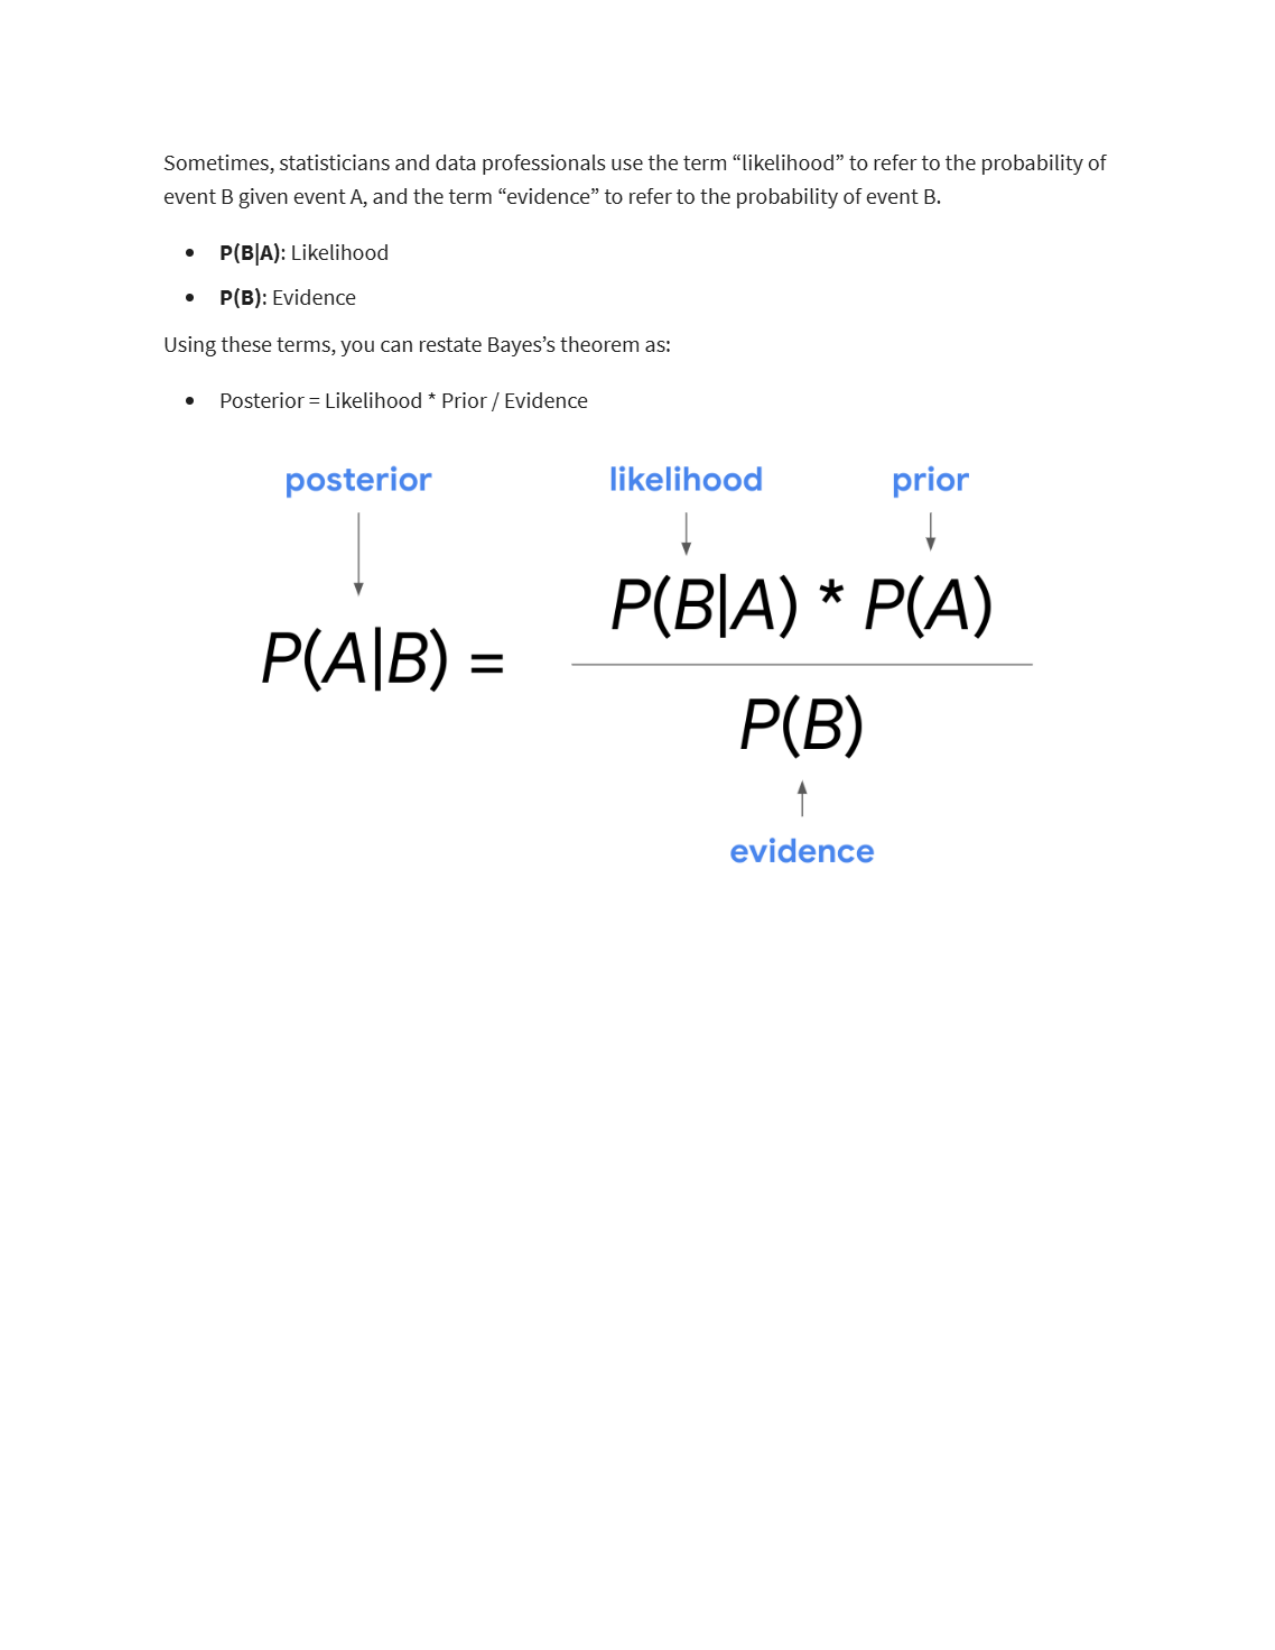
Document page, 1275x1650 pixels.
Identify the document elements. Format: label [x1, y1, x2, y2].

picture [150, 150, 1125, 878]
